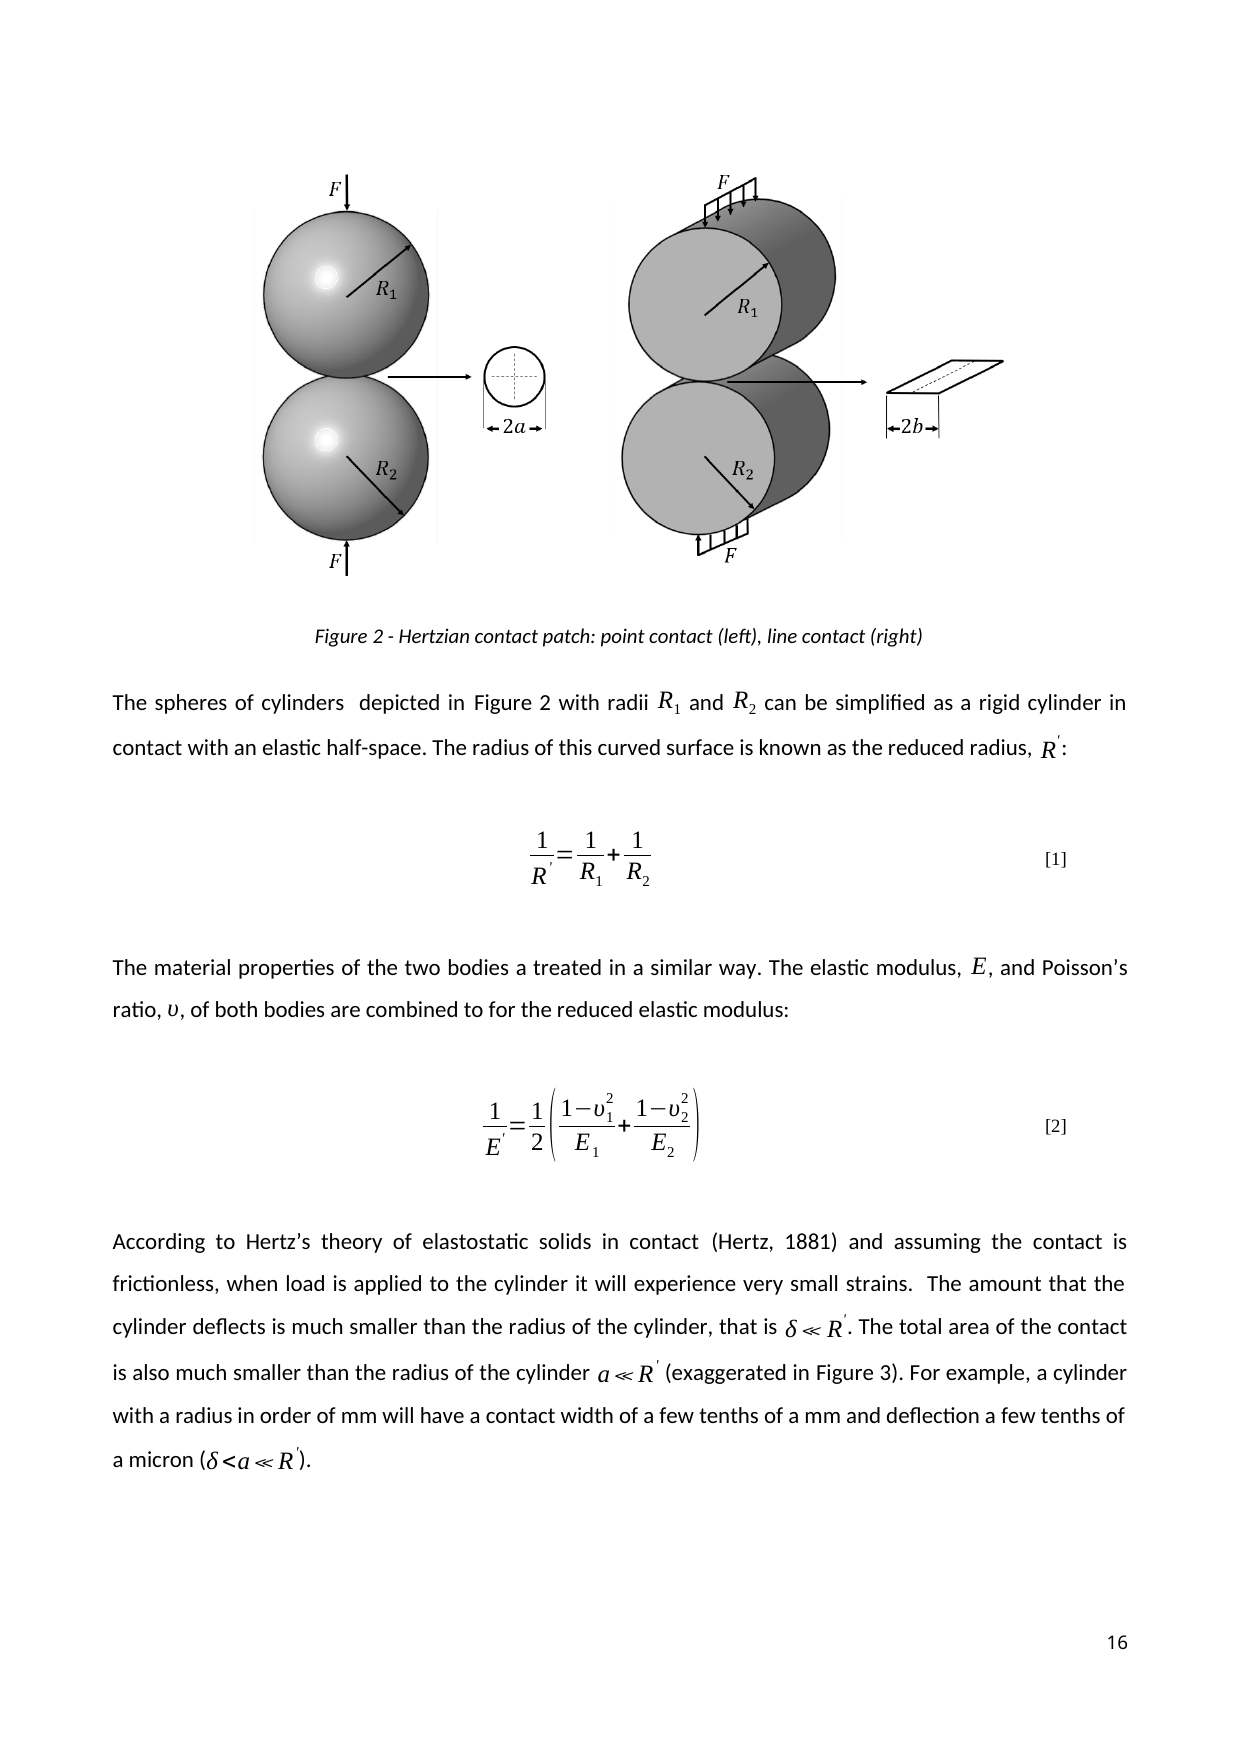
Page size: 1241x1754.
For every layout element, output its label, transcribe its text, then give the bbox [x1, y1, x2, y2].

picture [229, 150, 1011, 585]
table_header [148, 1062, 1033, 1202]
text According to Hertz’s theory of elastostatic solids in contact and assuming the contact is frictionless, when load is applied to the cylinder it will experience very small strains. The amount that the cylinder deflects is much smaller than the radius of the cylinder, that is . The total area of the contact is also much smaller than the radius of the cylinder (exaggerated in Figure 3). For example, a cylinder with a radius in order of mm will have a contact width of a few tenths of a mm and deflection a few tenths of a micron (). [112, 1227, 1128, 1474]
text The spheres of cylinders depicted in Figure 2 with radii and can be simplified as a rigid cylinder in contact with an elastic half-space. The radius of this curved surface is known as the reduced radius, : [112, 686, 1128, 763]
table_header [148, 802, 1033, 928]
table_header [1] [1034, 802, 1093, 928]
text The material properties of the two bodies a treated in a similar way. The elastic modulus, , and Poisson’s ratio, , of both bodies are combined to for the reduced elastic modulus: [112, 953, 1128, 1023]
table_header [2] [1034, 1062, 1093, 1202]
